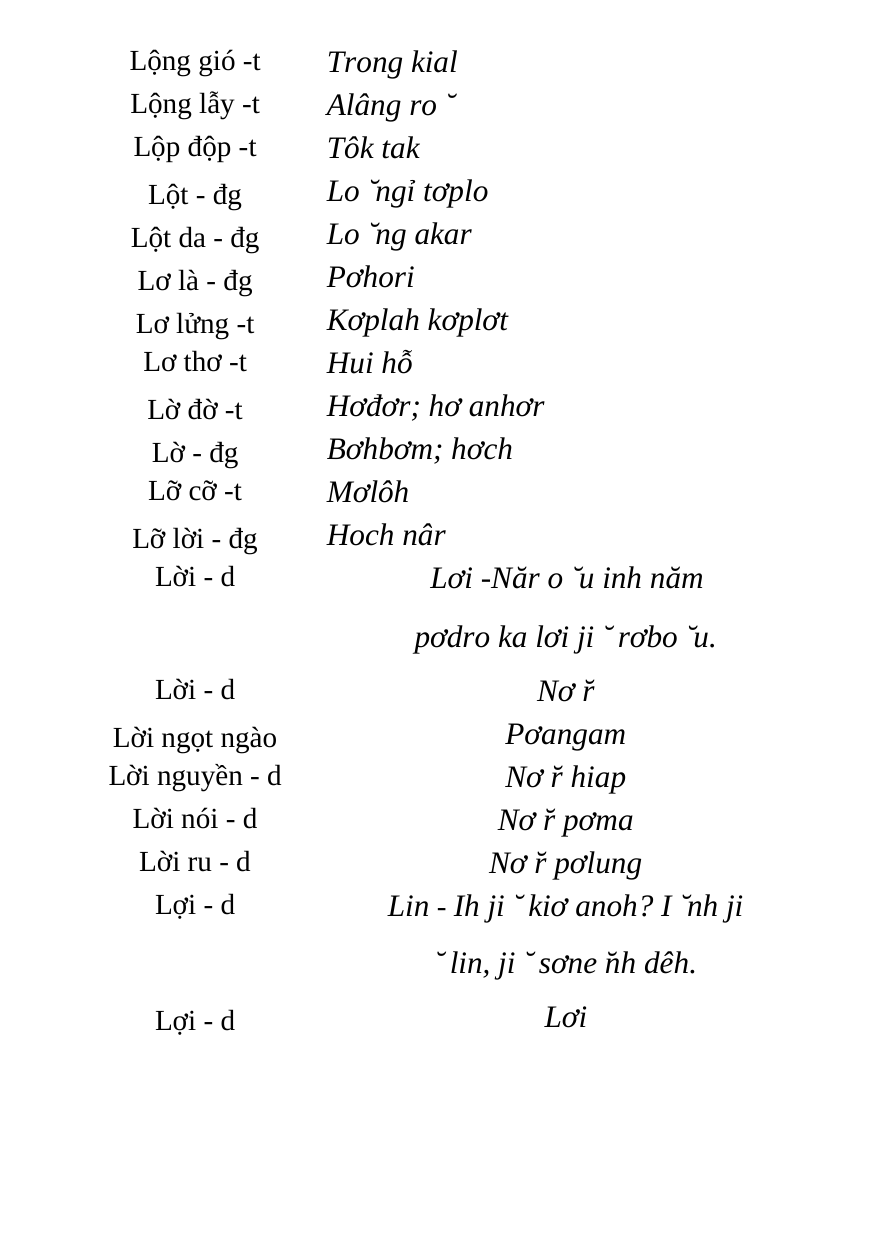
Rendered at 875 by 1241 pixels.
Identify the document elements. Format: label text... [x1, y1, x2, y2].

table_cell Lo ̆ ngỉ tơplo [315, 172, 760, 215]
table_cell Pơhori [315, 258, 760, 301]
table_cell Pơangam [315, 715, 760, 758]
table_cell Nơ ̆r [315, 672, 760, 715]
table_cell Nơ ̆r pơma [315, 801, 760, 844]
table_cell Alâng ro ̆ [315, 86, 760, 129]
table_cell Nơ ̆r hiap [315, 758, 760, 801]
table_cell Bơhbơm; hơch [315, 430, 760, 473]
table_header Trong kial [315, 43, 760, 86]
table_cell Lơ thơ -t [74, 344, 315, 387]
table_cell Lờ đờ -t [74, 388, 315, 430]
table_cell Hoch nâr [315, 516, 760, 559]
table_header Lộng gió -t [74, 43, 315, 86]
table_cell Lơ là - đg [74, 258, 315, 301]
table_cell Lột - đg [74, 172, 315, 215]
table_cell Hui hỗ [315, 344, 760, 387]
table_cell Lỡ lời - đg [74, 516, 315, 559]
table_cell Lời - d [74, 672, 315, 715]
table_cell Lơi [315, 998, 760, 1041]
table_cell Lột da - đg [74, 215, 315, 258]
table_cell Mơlôh [315, 474, 760, 516]
table_cell Lời nguyền - d [74, 758, 315, 801]
table_cell Lợi - d [74, 998, 315, 1041]
table_cell Nơ ̆r pơlung [315, 844, 760, 887]
table_cell Lo ̆ ng akar [315, 215, 760, 258]
table_cell Lộng lẫy -t [74, 86, 315, 129]
table_cell Tôk tak [315, 129, 760, 172]
table_cell Kơplah kơplơt [315, 301, 760, 344]
table_cell Lộp độp -t [74, 129, 315, 172]
table_cell Lợi - d [74, 887, 315, 998]
table_cell Lơi -Năr o ̆ u inh năm pơdro ka lơi ji ̆ rơbo ̆ u. [315, 560, 760, 672]
table_cell Lời ngọt ngào [74, 715, 315, 758]
table_cell Lơ lửng -t [74, 301, 315, 344]
table_cell Hơđơr; hơ anhơr [315, 388, 760, 430]
table_cell Lời - d [74, 560, 315, 672]
table_cell Lỡ cỡ -t [74, 474, 315, 516]
table_cell Lời nói - d [74, 801, 315, 844]
table_cell Lờ - đg [74, 430, 315, 473]
table_cell Lin - Ih ji ̆ kiơ anoh? I ̆ nh ji ̆ lin, ji ̆ sơne ̆nh dêh. [315, 887, 760, 998]
table_cell Lời ru - d [74, 844, 315, 887]
